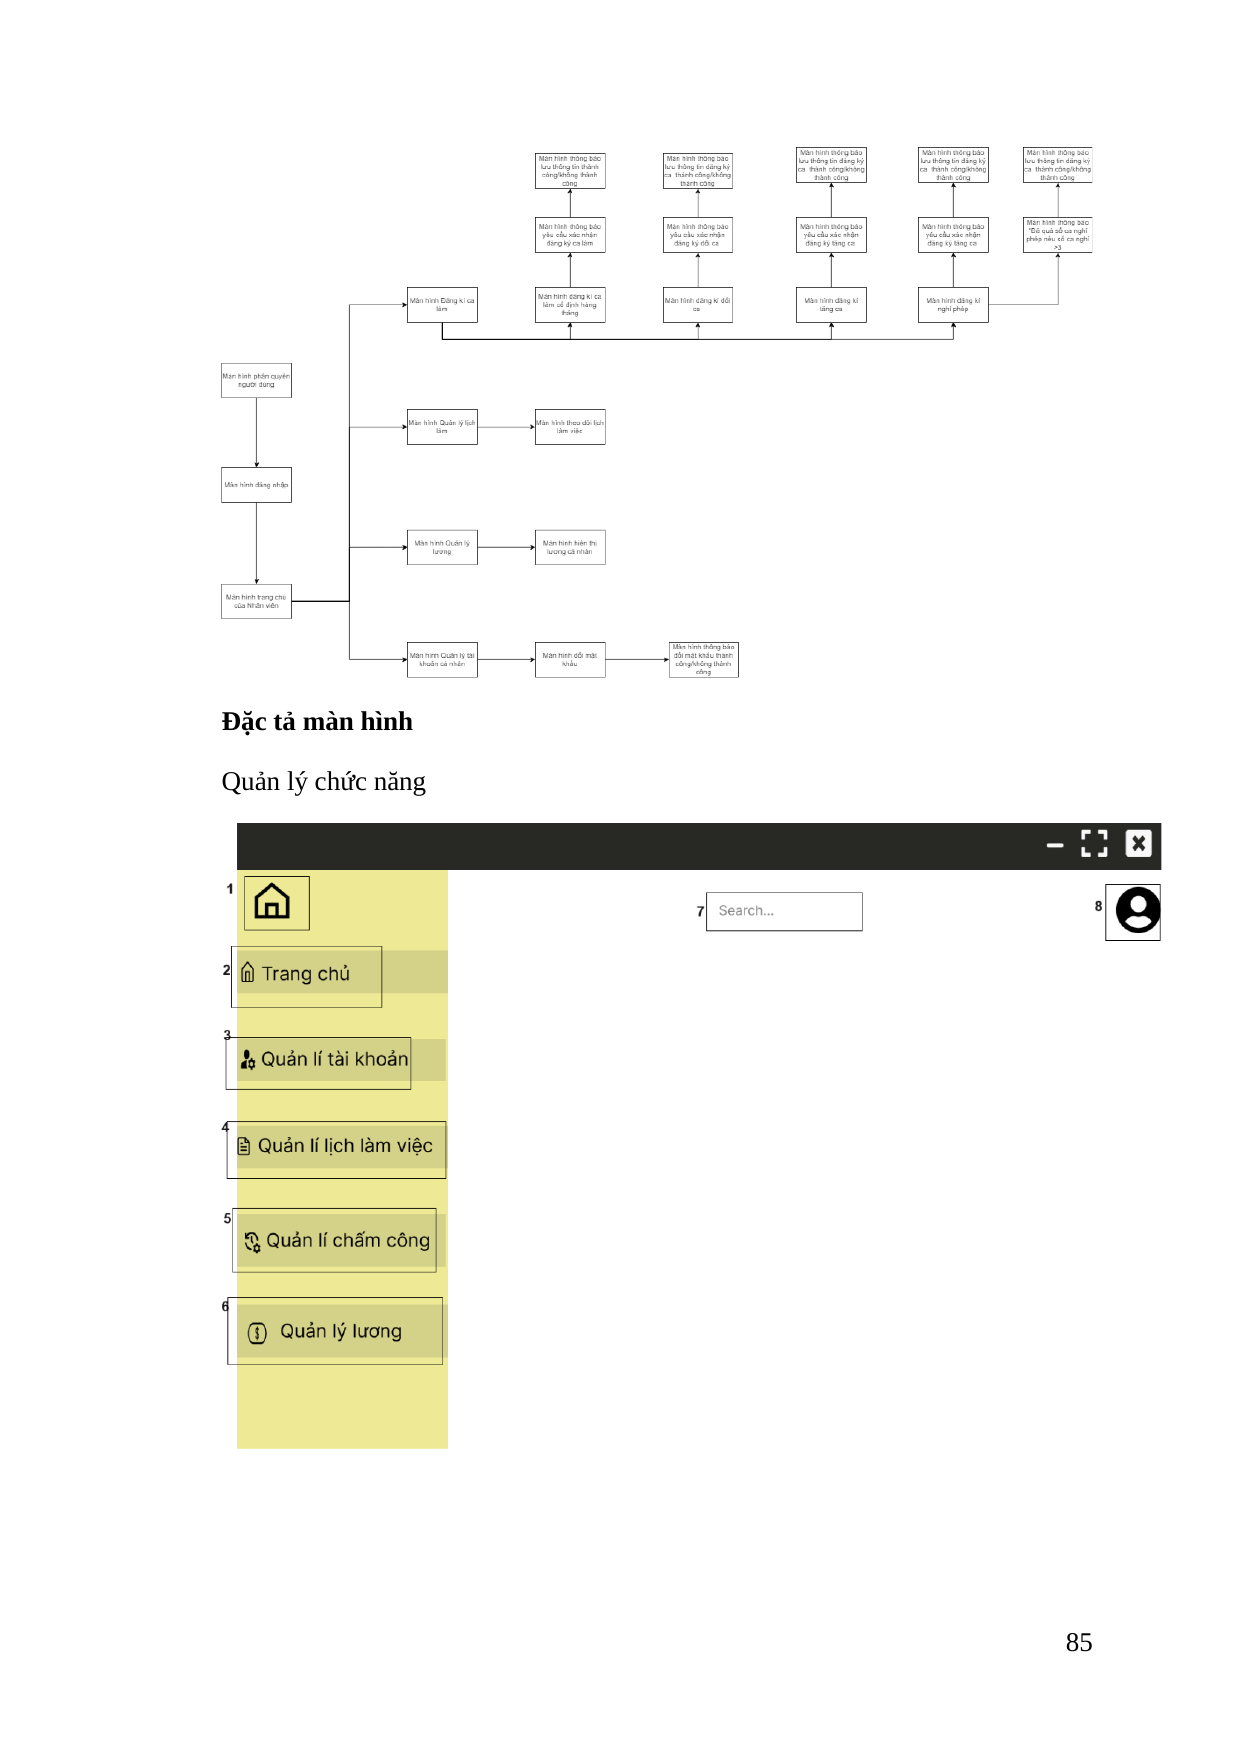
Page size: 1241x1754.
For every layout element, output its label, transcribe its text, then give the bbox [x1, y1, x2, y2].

picture [221, 823, 1162, 1457]
text Quản lý chức năng [221, 764, 1092, 796]
text Đặc tả màn hình [221, 705, 1092, 737]
picture [221, 147, 1093, 678]
